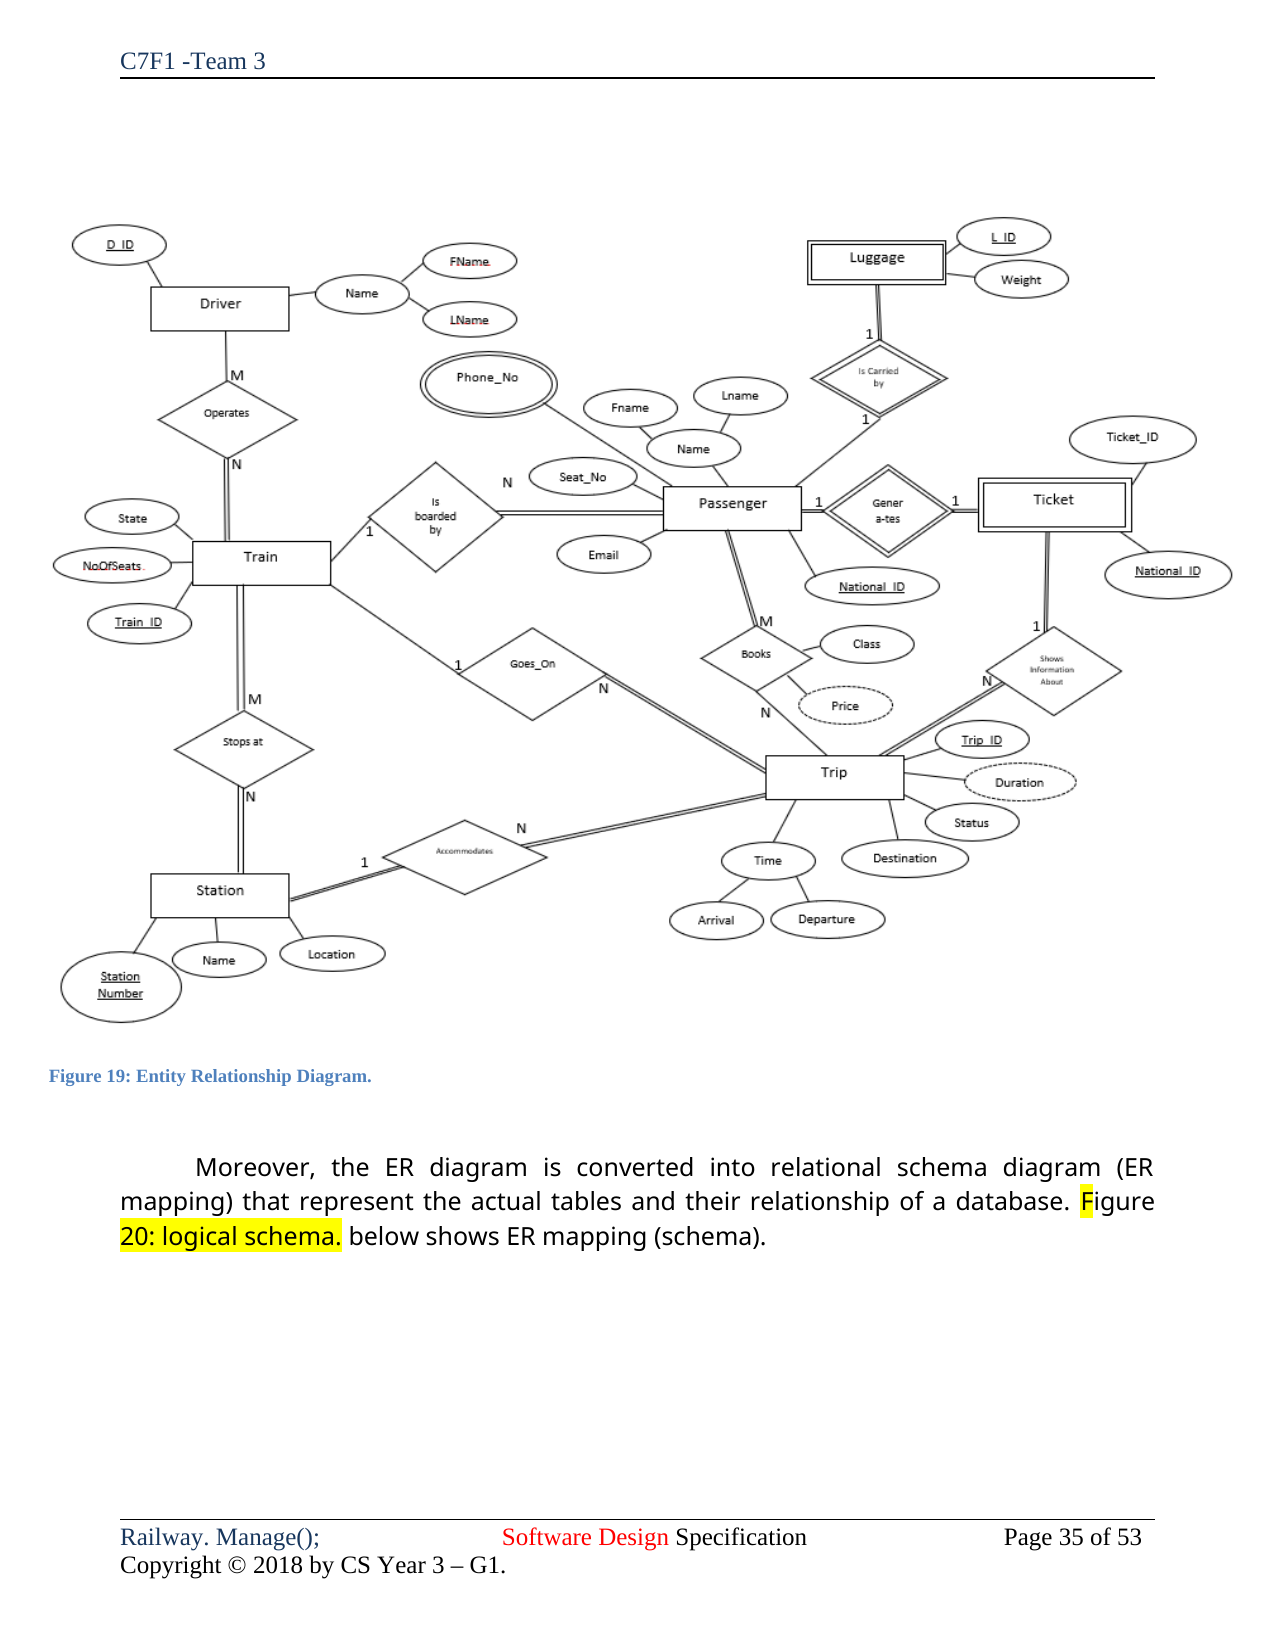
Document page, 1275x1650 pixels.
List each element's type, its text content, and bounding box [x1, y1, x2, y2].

text Moreover, the ER diagram is converted into relational schema diagram (ER mapping) that represent the actual tables and their relationship of a database. Figure 20: logical schema. below shows ER mapping (schema). [120, 1150, 1155, 1252]
